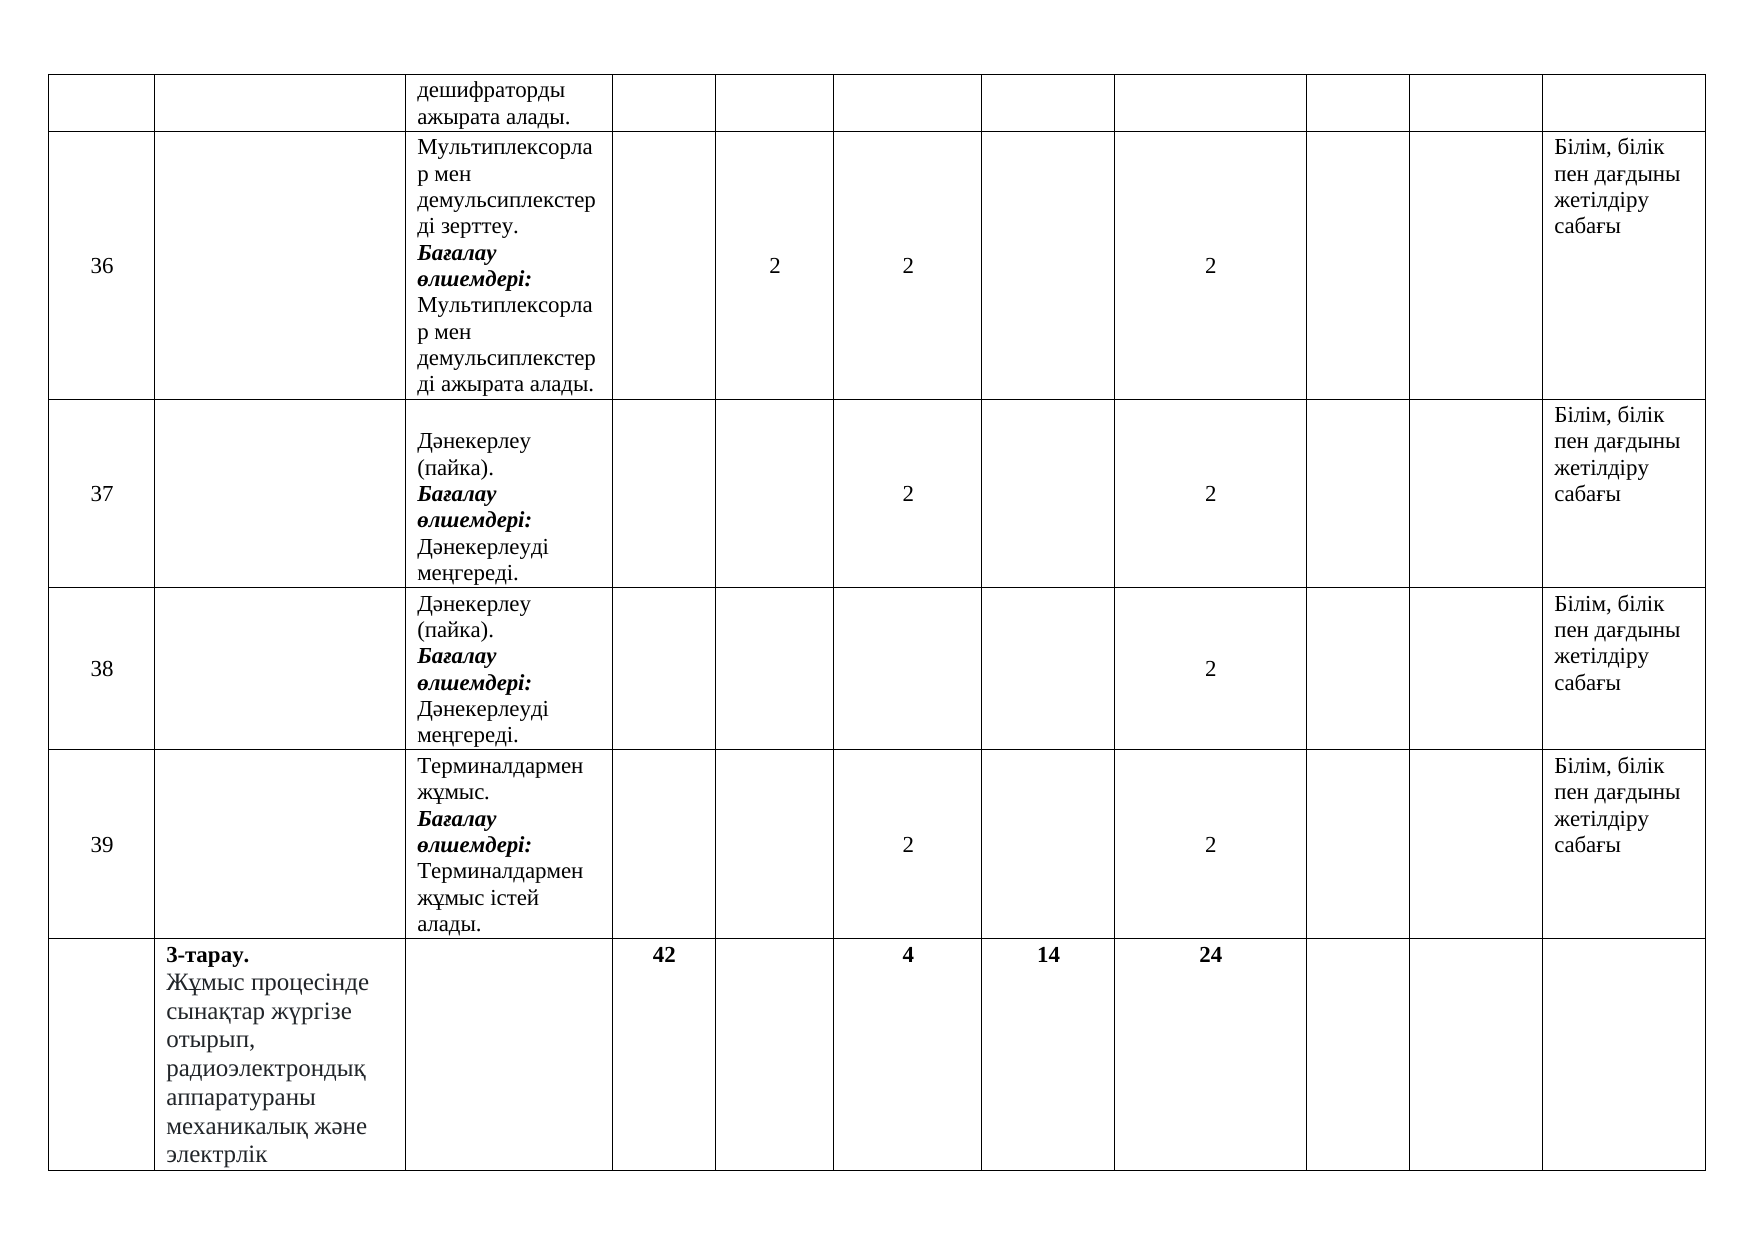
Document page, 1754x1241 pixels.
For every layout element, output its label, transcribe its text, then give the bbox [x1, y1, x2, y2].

table_cell [716, 939, 833, 1170]
table_cell [982, 400, 1114, 587]
table_cell 2 [1115, 132, 1306, 398]
table_cell Білім, білік пен дағдыны жетілдіру сабағы [1543, 588, 1705, 749]
table_cell 39 [49, 750, 154, 938]
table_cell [1543, 75, 1705, 131]
table_cell 2 [1115, 400, 1306, 587]
table_cell Дәнекерлеу (пайка). Бағалау өлшемдері: Дәнекерлеуді меңгереді. [406, 588, 612, 749]
table_cell [982, 750, 1114, 938]
table_cell [49, 939, 154, 1170]
table_cell [155, 400, 405, 587]
table_cell [716, 400, 833, 587]
table_cell 24 [1115, 939, 1306, 1170]
table_cell 2 [716, 132, 833, 398]
table_cell [155, 588, 405, 749]
table_cell [1307, 939, 1409, 1170]
table_cell 38 [49, 588, 154, 749]
table_cell [155, 750, 405, 938]
table_cell 2 [1115, 75, 1306, 131]
table_cell [613, 400, 715, 587]
table_cell 35 [49, 75, 154, 131]
table_cell [982, 75, 1114, 131]
table_cell Білім, білік пен дағдыны жетілдіру сабағы [1543, 400, 1705, 587]
table_cell 2 [1115, 588, 1306, 749]
table_cell [613, 588, 715, 749]
table_cell [1410, 939, 1542, 1170]
table_cell [613, 75, 715, 131]
table_cell 2 [834, 750, 981, 938]
table_cell [1307, 75, 1409, 131]
table_cell [1410, 400, 1542, 587]
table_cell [1543, 132, 1705, 398]
table_cell [1410, 750, 1542, 938]
table_cell 2 [834, 75, 981, 131]
table_cell 14 [982, 939, 1114, 1170]
table_cell Білім, білік пен дағдыны жетілдіру сабағы [1543, 750, 1705, 938]
table_cell [834, 588, 981, 749]
table_cell [613, 750, 715, 938]
table_cell [1410, 75, 1542, 131]
table_cell 2 [716, 75, 833, 131]
table_cell [716, 750, 833, 938]
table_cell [406, 75, 612, 131]
table_cell [155, 75, 405, 131]
table_cell [1307, 400, 1409, 587]
table_cell [1307, 750, 1409, 938]
table_cell [1307, 132, 1409, 398]
table_cell [1543, 939, 1705, 1170]
table_cell [613, 132, 715, 398]
table_cell [1410, 132, 1542, 398]
table_cell 2 [834, 400, 981, 587]
table_cell Терминалдармен жұмыс. Бағалау өлшемдері: Терминалдармен жұмыс істей алады. [406, 750, 612, 938]
table_cell Дәнекерлеу (пайка). Бағалау өлшемдері: Дәнекерлеуді меңгереді. [406, 400, 612, 587]
table_cell [1410, 588, 1542, 749]
table_cell 37 [49, 400, 154, 587]
table_cell [982, 588, 1114, 749]
table_cell 36 [49, 132, 154, 398]
table_cell [406, 939, 612, 1170]
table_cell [155, 939, 405, 1170]
table_cell [1307, 588, 1409, 749]
table_cell [982, 132, 1114, 398]
table_cell 2 [1115, 750, 1306, 938]
table_cell Мультиплексорлар мен демульсиплекстерді зерттеу. Бағалау өлшемдері: Мультиплексорлар мен демульсиплекстерді ажырата алады. [406, 132, 612, 398]
table_cell 2 [834, 132, 981, 398]
table_cell [155, 132, 405, 398]
table_cell [716, 588, 833, 749]
table_cell 4 [834, 939, 981, 1170]
table_cell 42 [613, 939, 715, 1170]
